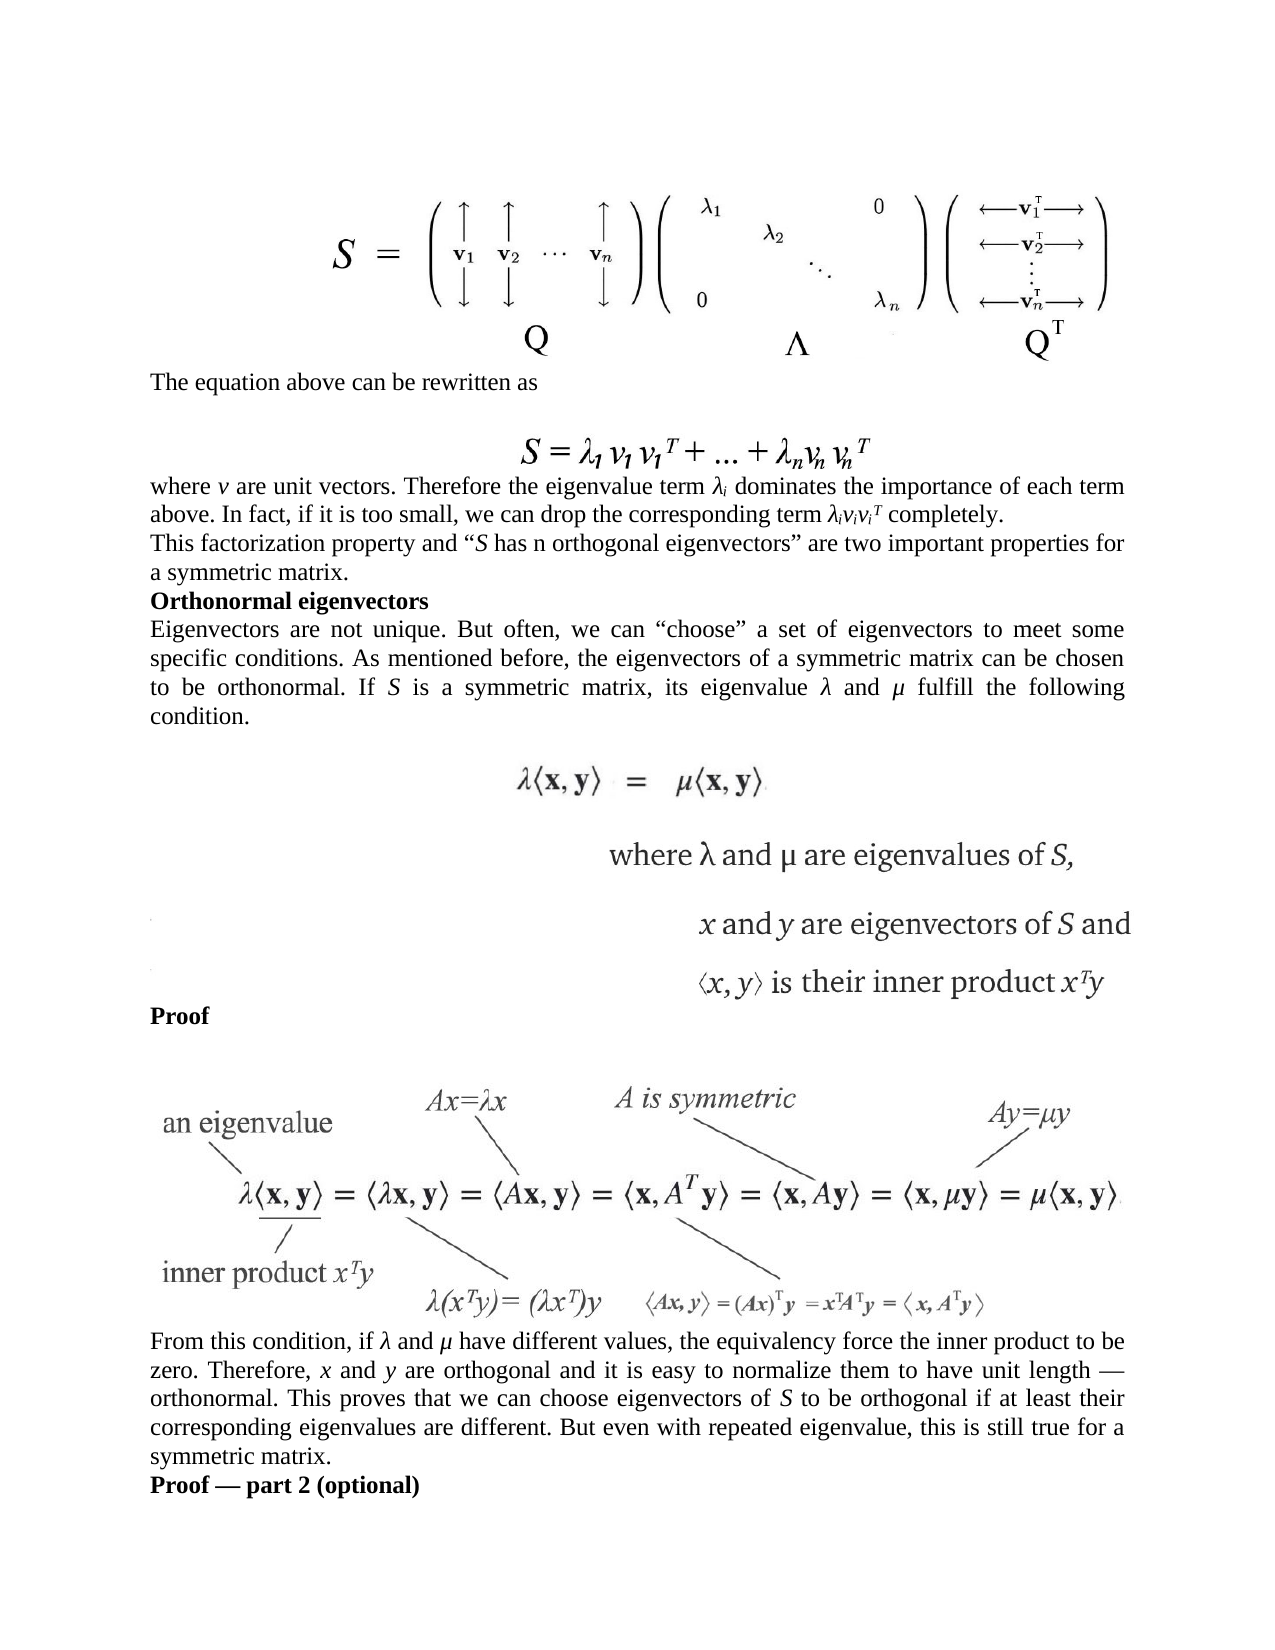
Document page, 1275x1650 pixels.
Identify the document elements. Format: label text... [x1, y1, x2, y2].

text where v are unit vectors. Therefore the eigenvalue term λᵢ dominates the importance of each term above. In fact, if it is too small, we can drop the corresponding term λᵢvᵢvᵢᵀ completely. [150, 471, 1125, 528]
picture [150, 427, 1200, 469]
text The equation above can be rewritten as [150, 367, 1125, 396]
text Eigenvectors are not unique. But often, we can “choose” a set of eigenvectors to meet some specific conditions. As mentioned before, the eigenvectors of a symmetric matrix can be chosen to be orthonormal. If S is a symmetric matrix, its eigenvalue λ and μ fulfill the following condition. [150, 614, 1125, 729]
text Orthonormal eigenvectors [150, 586, 1125, 614]
text Proof [150, 1001, 1125, 1030]
picture [150, 181, 1200, 366]
text From this condition, if λ and μ have different values, the equivalency force the inner product to be zero. Therefore, x and y are orthogonal and it is easy to normalize them to have unit length — orthonormal. This proves that we can choose eigenvectors of S to be orthogonal if at least their corresponding eigenvalues are different. But even with repeated eigenvalue, this is still true for a symmetric matrix. [150, 1326, 1125, 1470]
picture [150, 1061, 1200, 1324]
text This factorization property and “S has n orthogonal eigenvectors” are two important properties for a symmetric matrix. [150, 528, 1125, 586]
text Proof — part 2 (optional) [150, 1470, 1125, 1498]
picture [150, 760, 1200, 1000]
